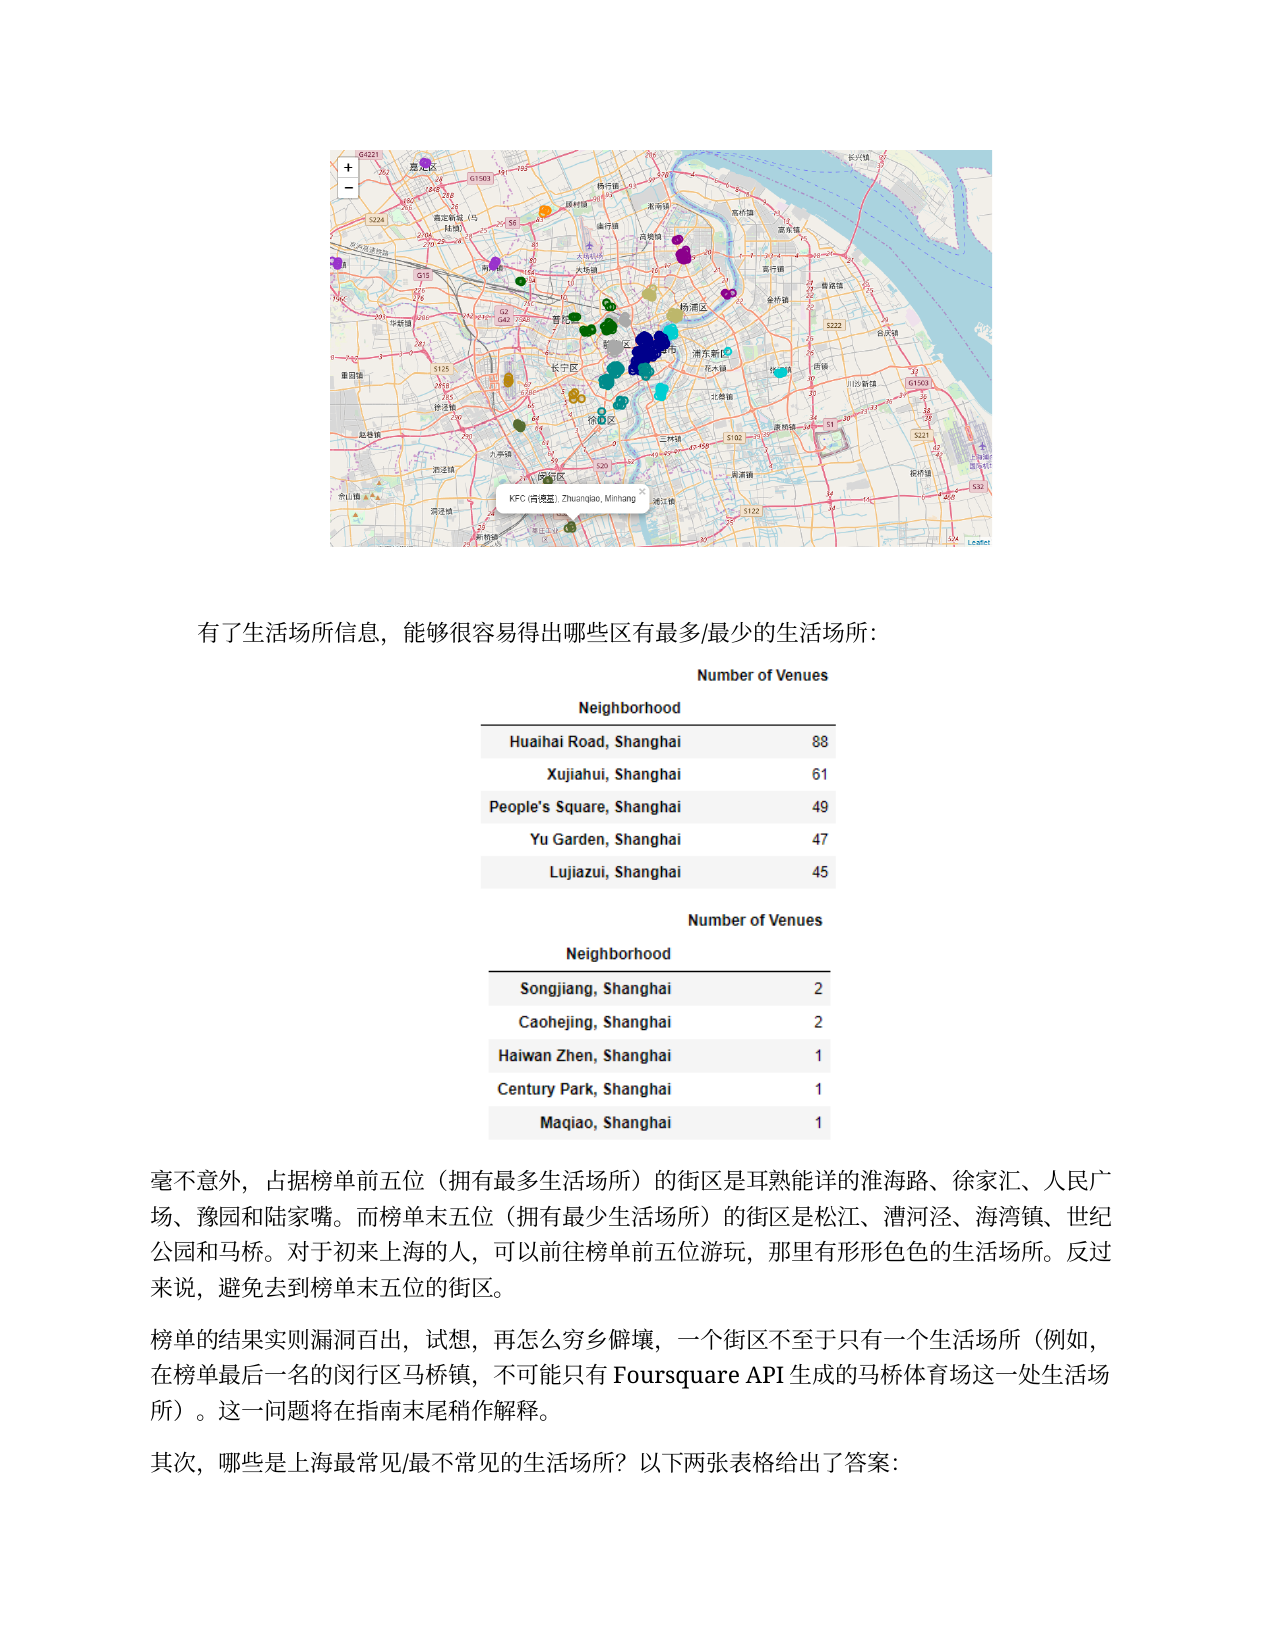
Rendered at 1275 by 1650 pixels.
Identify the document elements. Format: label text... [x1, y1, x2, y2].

picture [476, 667, 846, 895]
text 有了生活场所信息，能够很容易得出哪些区有最多/最少的生活场所： [150, 615, 1125, 648]
picture [329, 150, 993, 547]
text 榜单的结果实则漏洞百出，试想，再怎么穷乡僻壤，一个街区不至于只有一个生活场所（例如，在榜单最后一名的闵行区马桥镇，不可能只有Foursquare API生成的马桥体育场这一处生活场所）。这一问题将在指南末尾稍作解释。 [150, 1322, 1125, 1426]
text 其次，哪些是上海最常见/最不常见的生活场所？以下两张表格给出了答案： [150, 1445, 1125, 1478]
picture [485, 913, 837, 1145]
text 毫不意外，占据榜单前五位（拥有最多生活场所）的街区是耳熟能详的淮海路、徐家汇、人民广场、豫园和陆家嘴。而榜单末五位（拥有最少生活场所）的街区是松江、漕河泾、海湾镇、世纪公园和马桥。对于初来上海的人，可以前往榜单前五位游玩，那里有形形色色的生活场所。反过来说，避免去到榜单末五位的街区。 [150, 1163, 1125, 1303]
